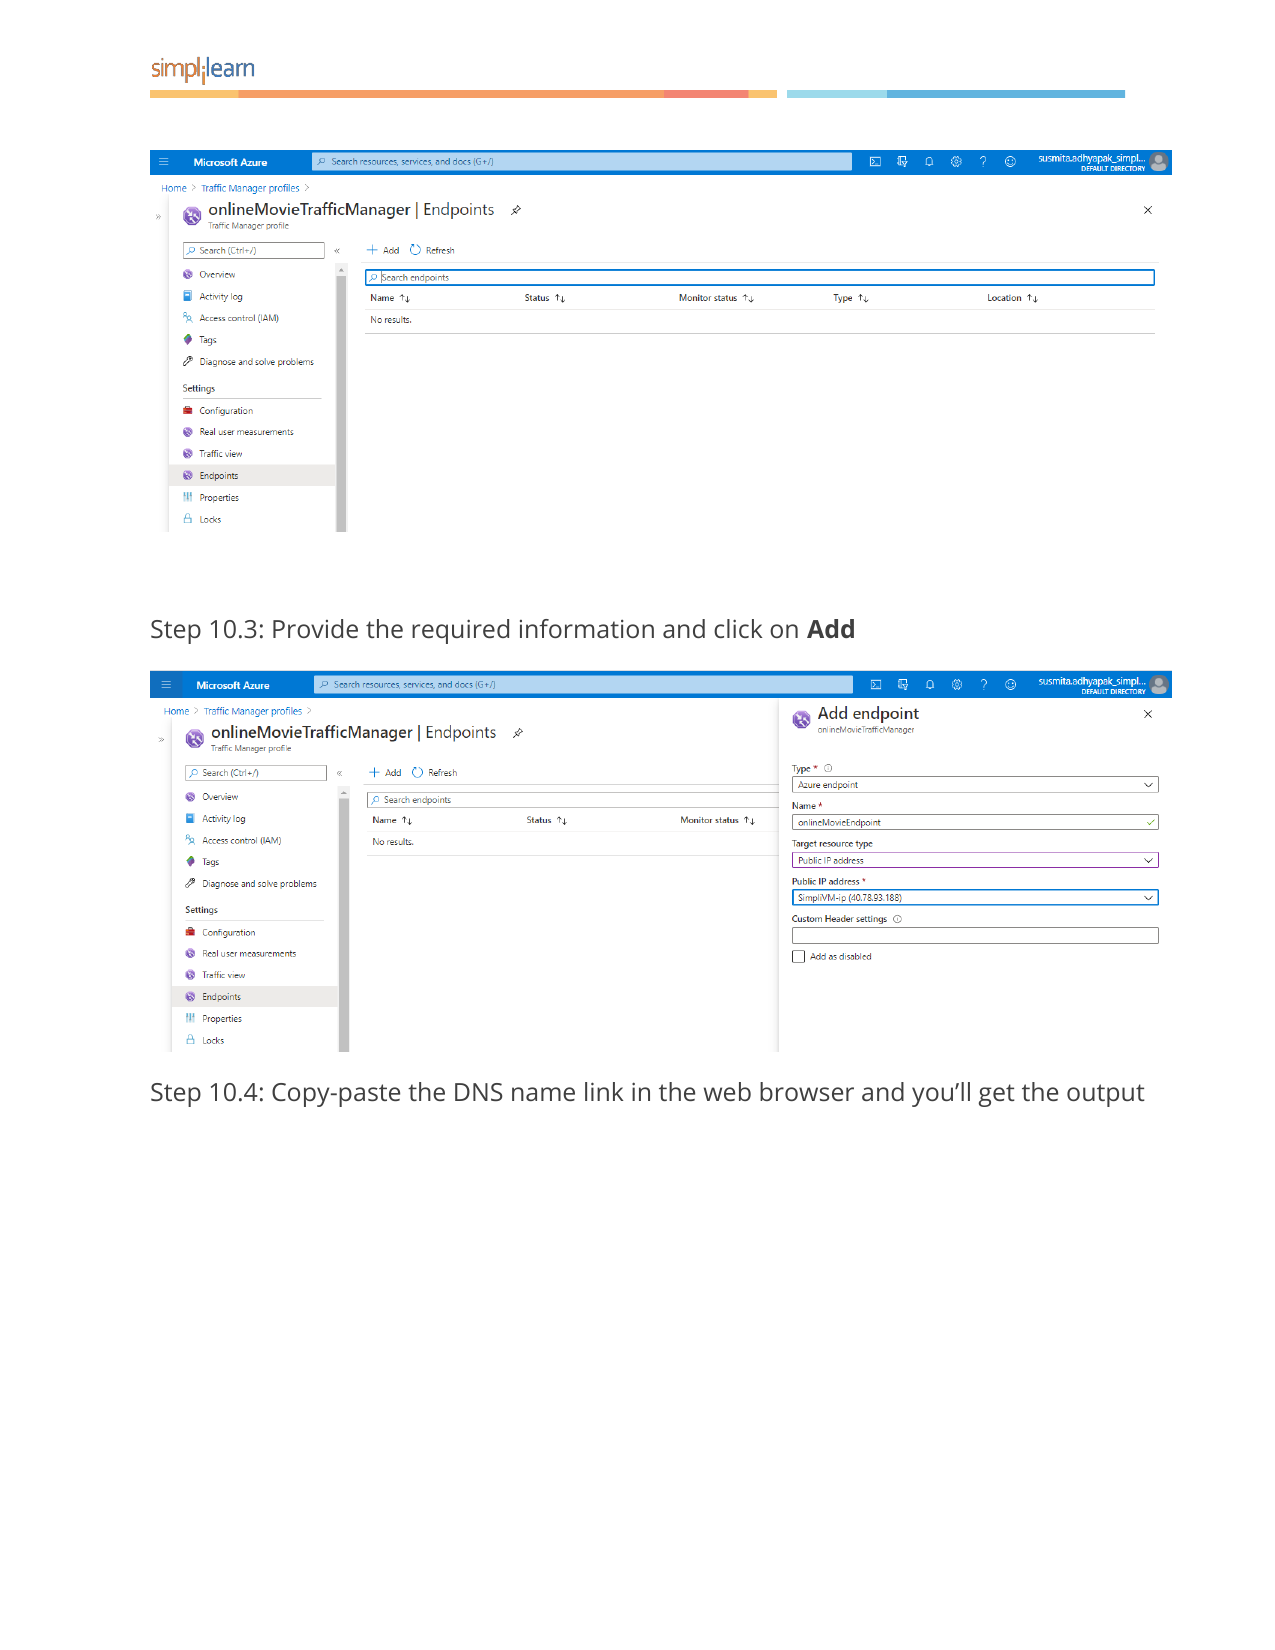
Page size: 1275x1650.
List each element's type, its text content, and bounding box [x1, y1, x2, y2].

picture [150, 52, 1125, 98]
picture [150, 670, 1172, 1052]
text Step 10.3: Provide the required information and click on Add [150, 612, 1166, 646]
picture [150, 150, 1172, 532]
text Step 10.4: Copy-paste the DNS name link in the web browser and you’ll get the output [150, 1074, 1166, 1108]
